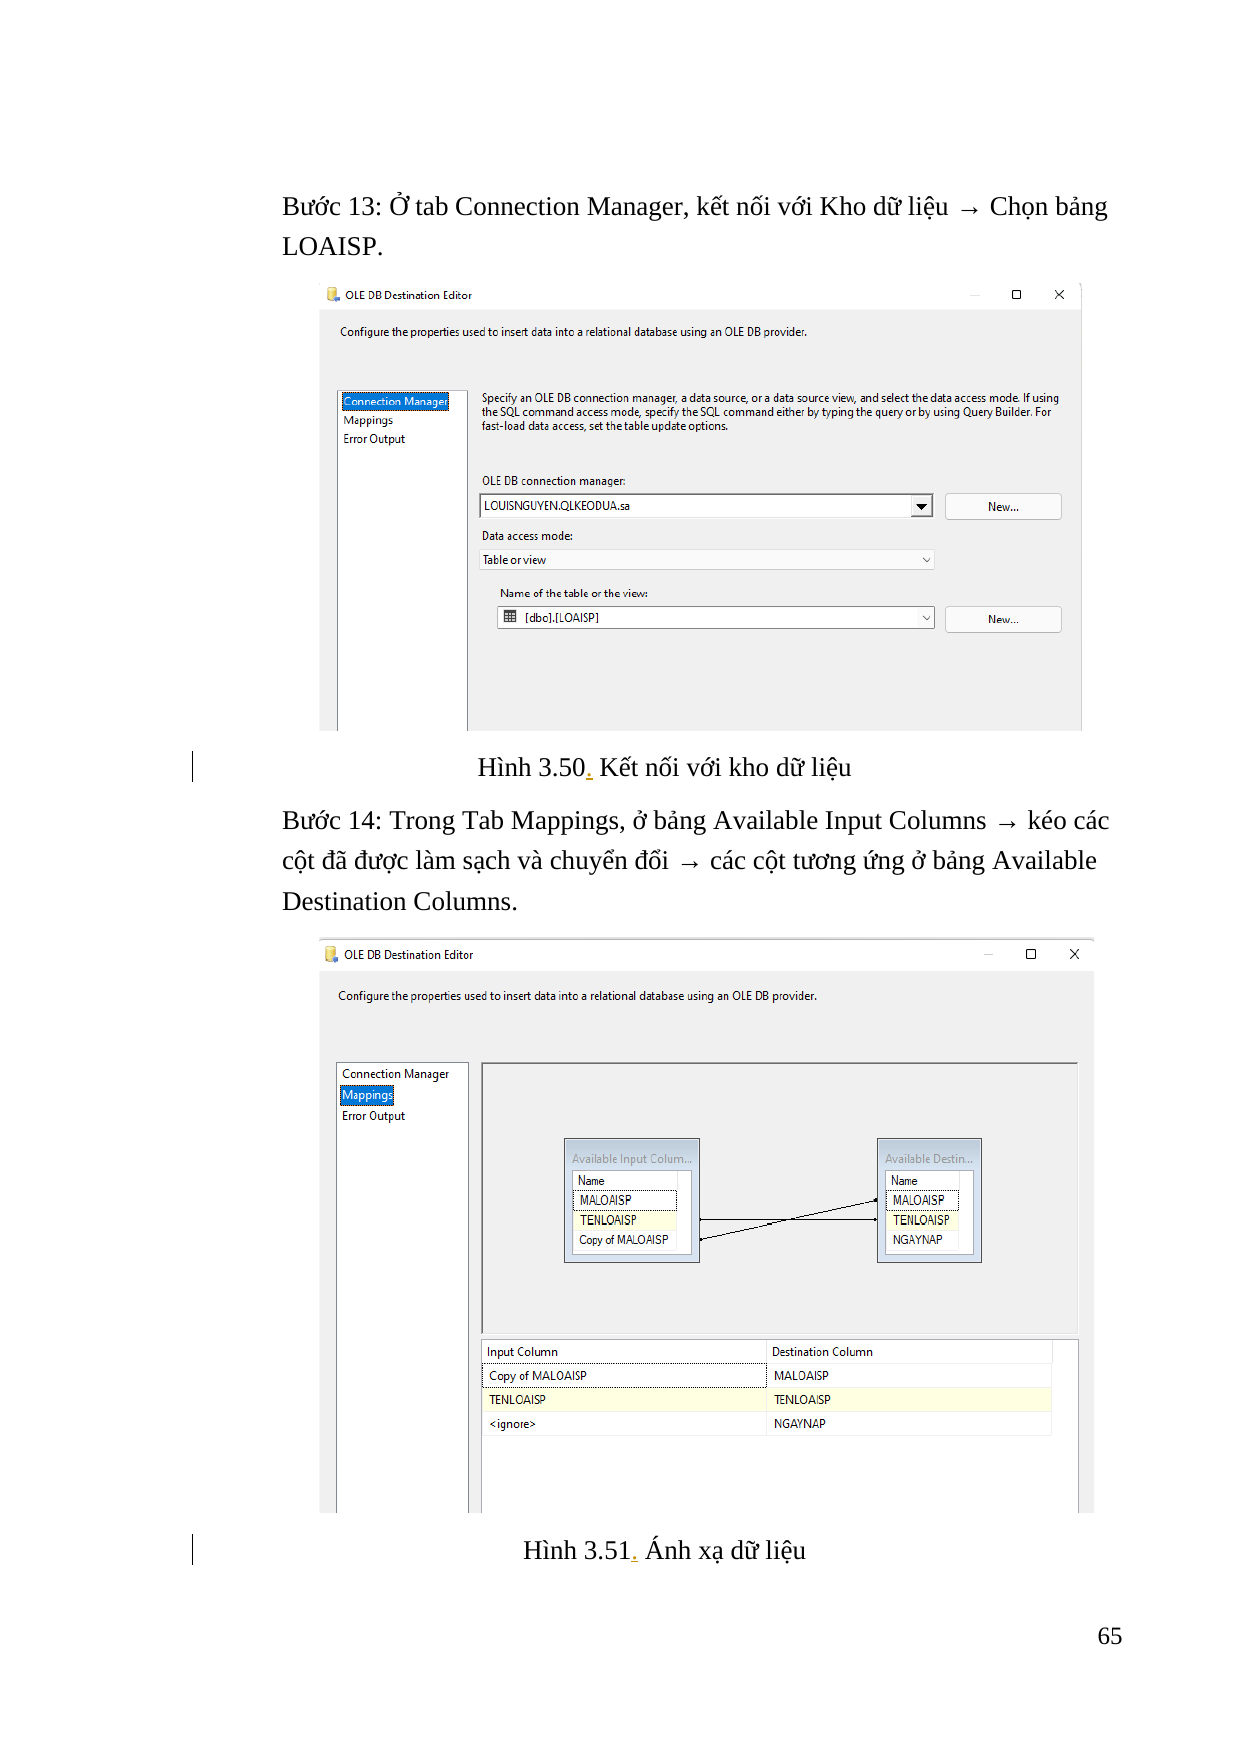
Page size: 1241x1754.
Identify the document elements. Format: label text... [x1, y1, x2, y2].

picture [319, 283, 1082, 731]
list Bước 13: Ở tab Connection Manager, kết nối với Kho dữ liệu → Chọn bảng LOAISP. [282, 190, 1122, 261]
text Hình 3.50 Kết nối với kho dữ liệu [207, 751, 1122, 782]
text Hình 3.51 Ánh xạ dữ liệu [207, 1534, 1122, 1565]
picture [319, 937, 1095, 1513]
list Bước 14: Trong Tab Mappings, ở bảng Available Input Columns → kéo các cột đã được làm sạch và chuyển đổi → các cột tương ứng ở bảng Available Destination Columns. [282, 804, 1122, 916]
